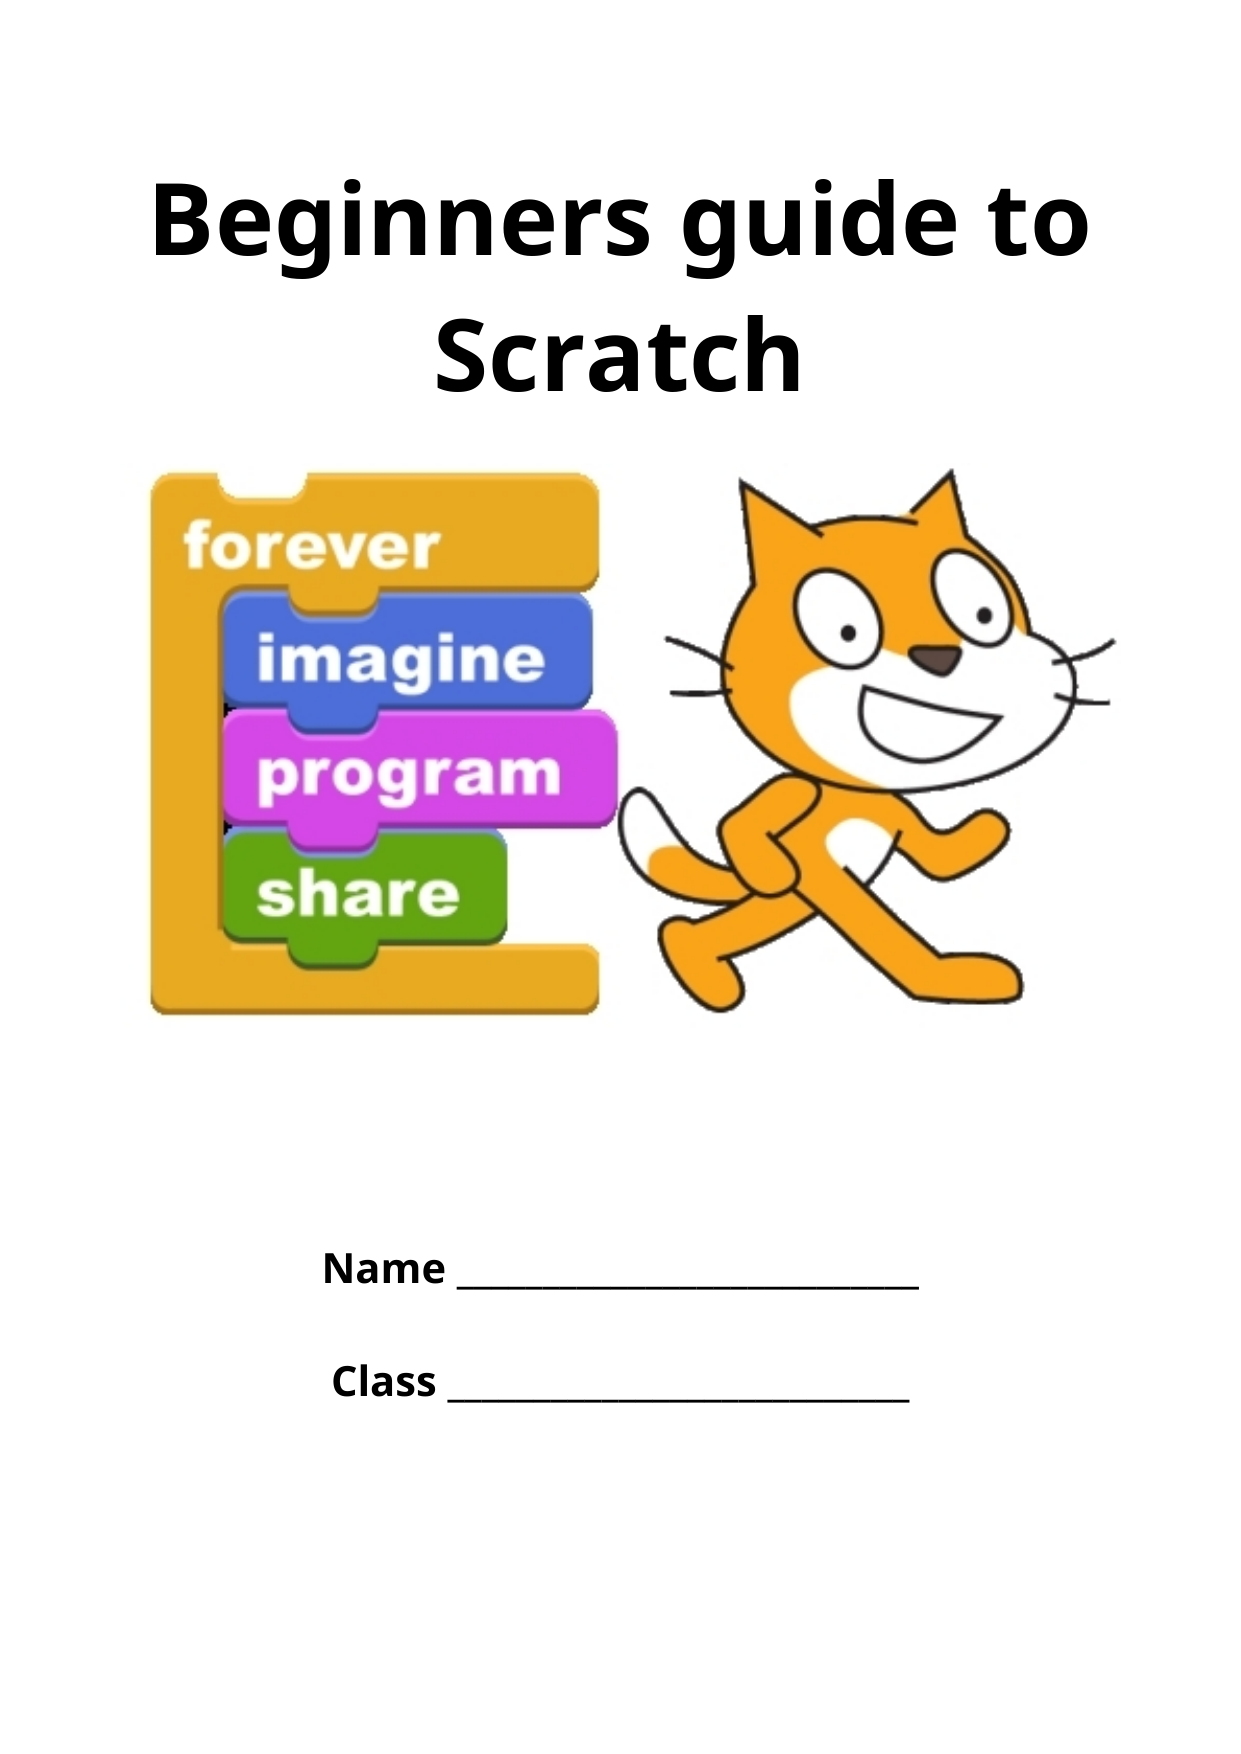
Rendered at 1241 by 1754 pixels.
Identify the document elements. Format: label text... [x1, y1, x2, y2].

text Class ___________________________ [75, 1352, 1165, 1409]
text Name ___________________________ [75, 1239, 1165, 1296]
text Beginners guide to [75, 149, 1165, 285]
text Scratch [75, 285, 1165, 421]
picture [120, 463, 1121, 1028]
